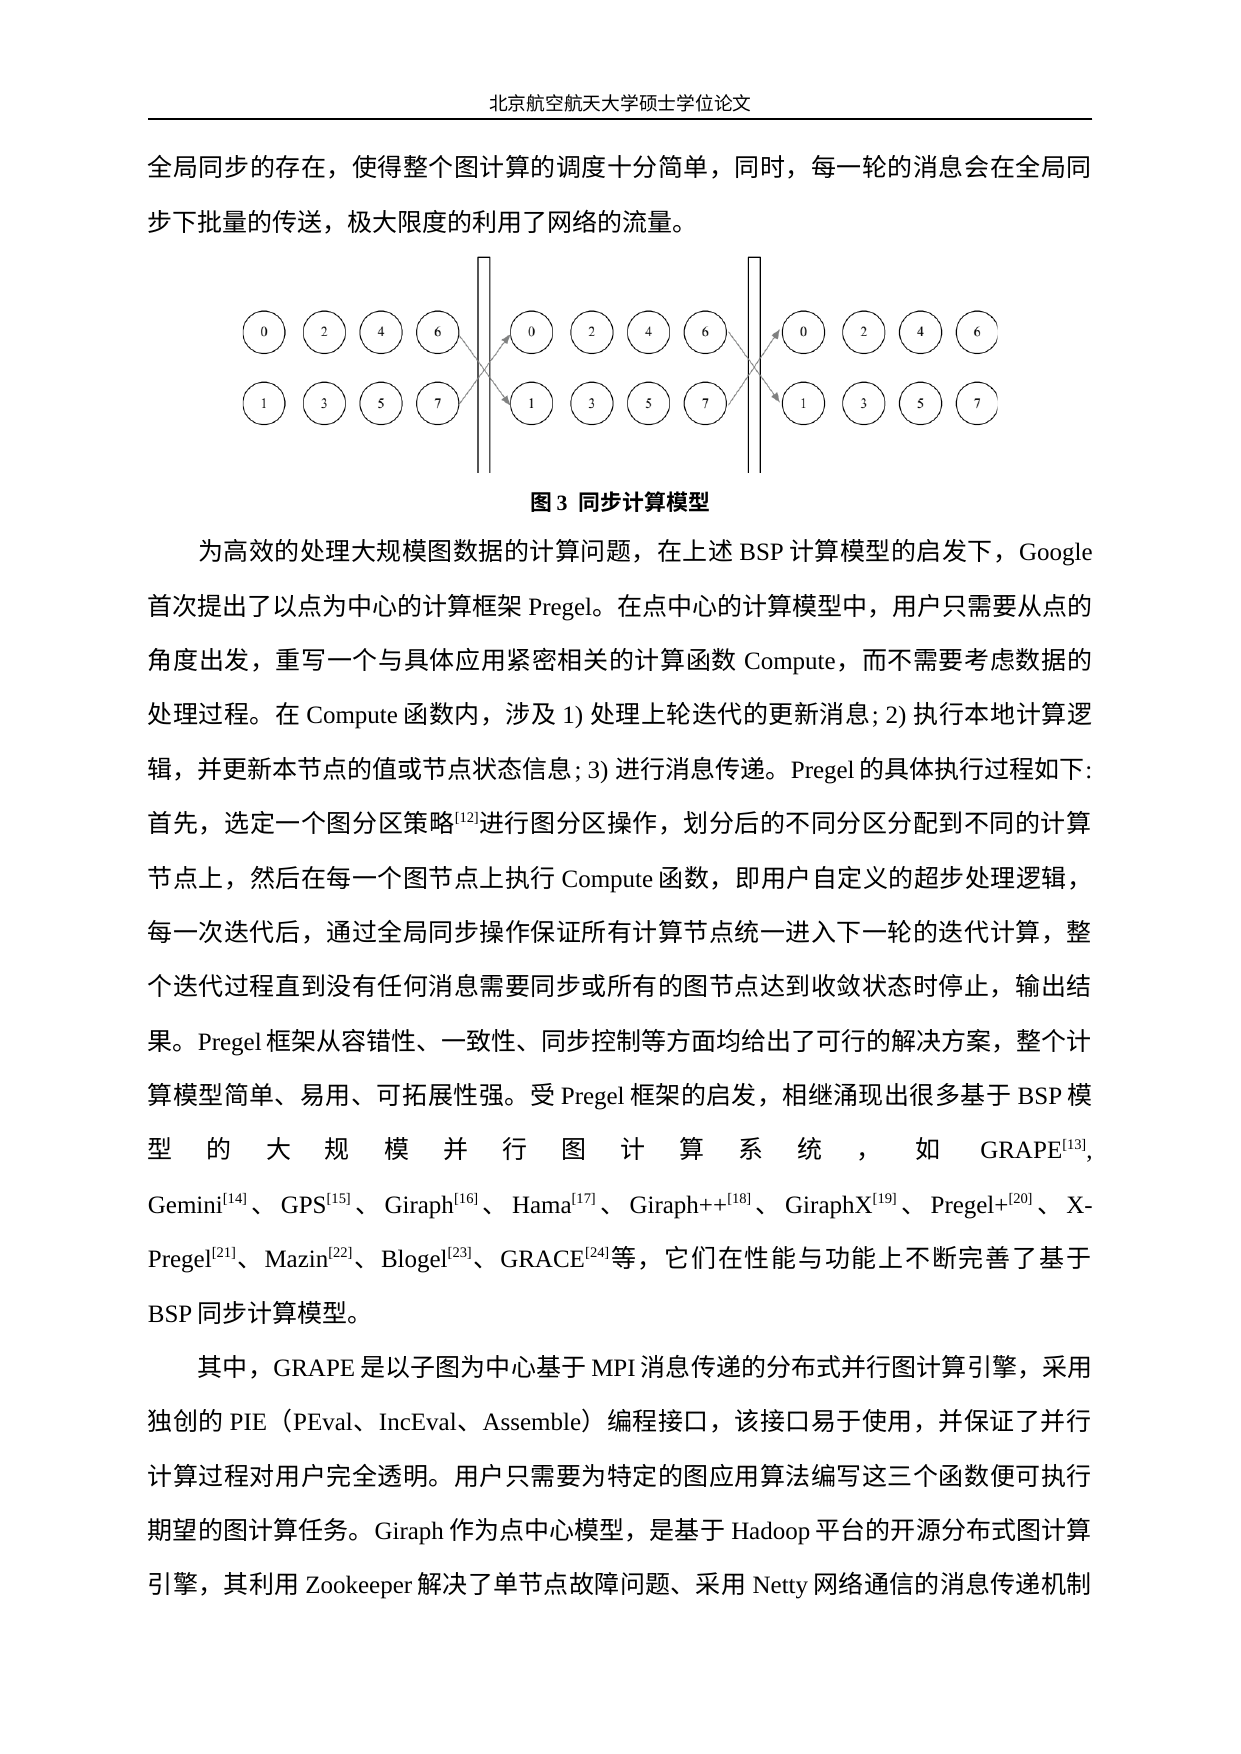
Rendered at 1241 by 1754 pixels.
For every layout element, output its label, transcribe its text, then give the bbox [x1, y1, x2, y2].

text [148, 148, 1092, 238]
text 图3 同步计算模型 [148, 487, 1092, 517]
text 为高效的处理大规模图数据的计算问题，在上述BSP计算模型的启发下，Google首次提出了以点为中心的计算框架Pregel。在点中心的计算模型中，用户只需要从点的角度出发，重写一个与具体应用紧密相关的计算函数Compute，而不需要考虑数据的处理过程。在Compute函数内，涉及1) 处理上轮迭代的更新消息; 2) 执行本地计算逻辑，并更新本节点的值或节点状态信息; 3) 进行消息传递。Pregel的具体执行过程如下: 首先，选定一个图分区策略[12]进行图分区操作，划分后的不同分区分配到不同的计算节点上，然后在每一个图节点上执行Compute函数，即用户自定义的超步处理逻辑，每一次迭代后，通过全局同步操作保证所有计算节点统一进入下一轮的迭代计算，整个迭代过程直到没有任何消息需要同步或所有的图节点达到收敛状态时停止，输出结果。Pregel框架从容错性、一致性、同步控制等方面均给出了可行的解决方案，整个计算模型简单、易用、可拓展性强。受Pregel框架的启发，相继涌现出很多基于BSP模型的大规模并行图计算系统，如GRAPE[13], Gemini[14]、GPS[15]、Giraph[16]、Hama[17]、Giraph++[18]、GiraphX[19]、Pregel+[20]、X-Pregel[21]、Mazin[22]、Blogel[23]、GRACE[24]等，它们在性能与功能上不断完善了基于BSP同步计算模型。 [148, 532, 1092, 1329]
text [148, 1347, 1092, 1601]
